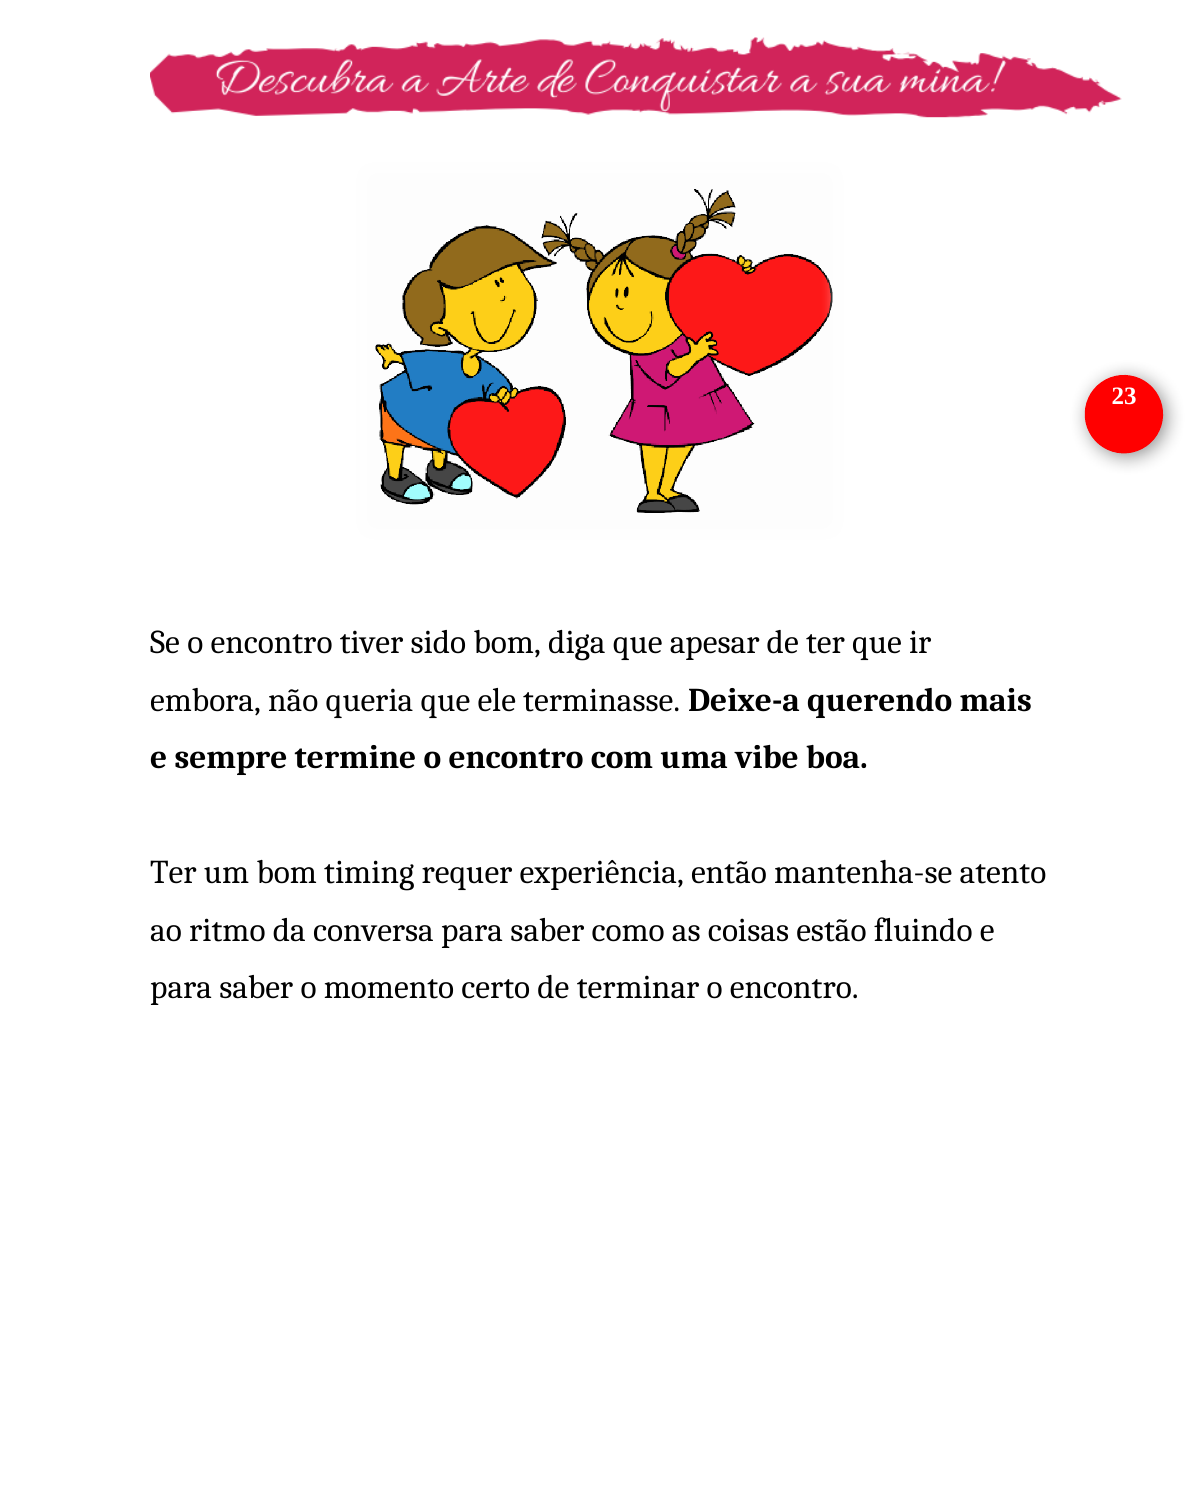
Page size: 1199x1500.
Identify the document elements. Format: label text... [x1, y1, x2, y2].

picture [372, 178, 827, 523]
text Ter um bom timing requer experiência, então mantenha-se atento ao ritmo da conversa para saber como as coisas estão fluindo e para saber o momento certo de terminar o encontro. [150, 853, 1049, 1050]
picture [150, 37, 1124, 121]
text Se o encontro tiver sido bom, diga que apesar de ter que ir embora, não queria que ele terminasse. Deixe-a querendo mais e sempre termine o encontro com uma vibe boa. [150, 566, 1049, 777]
